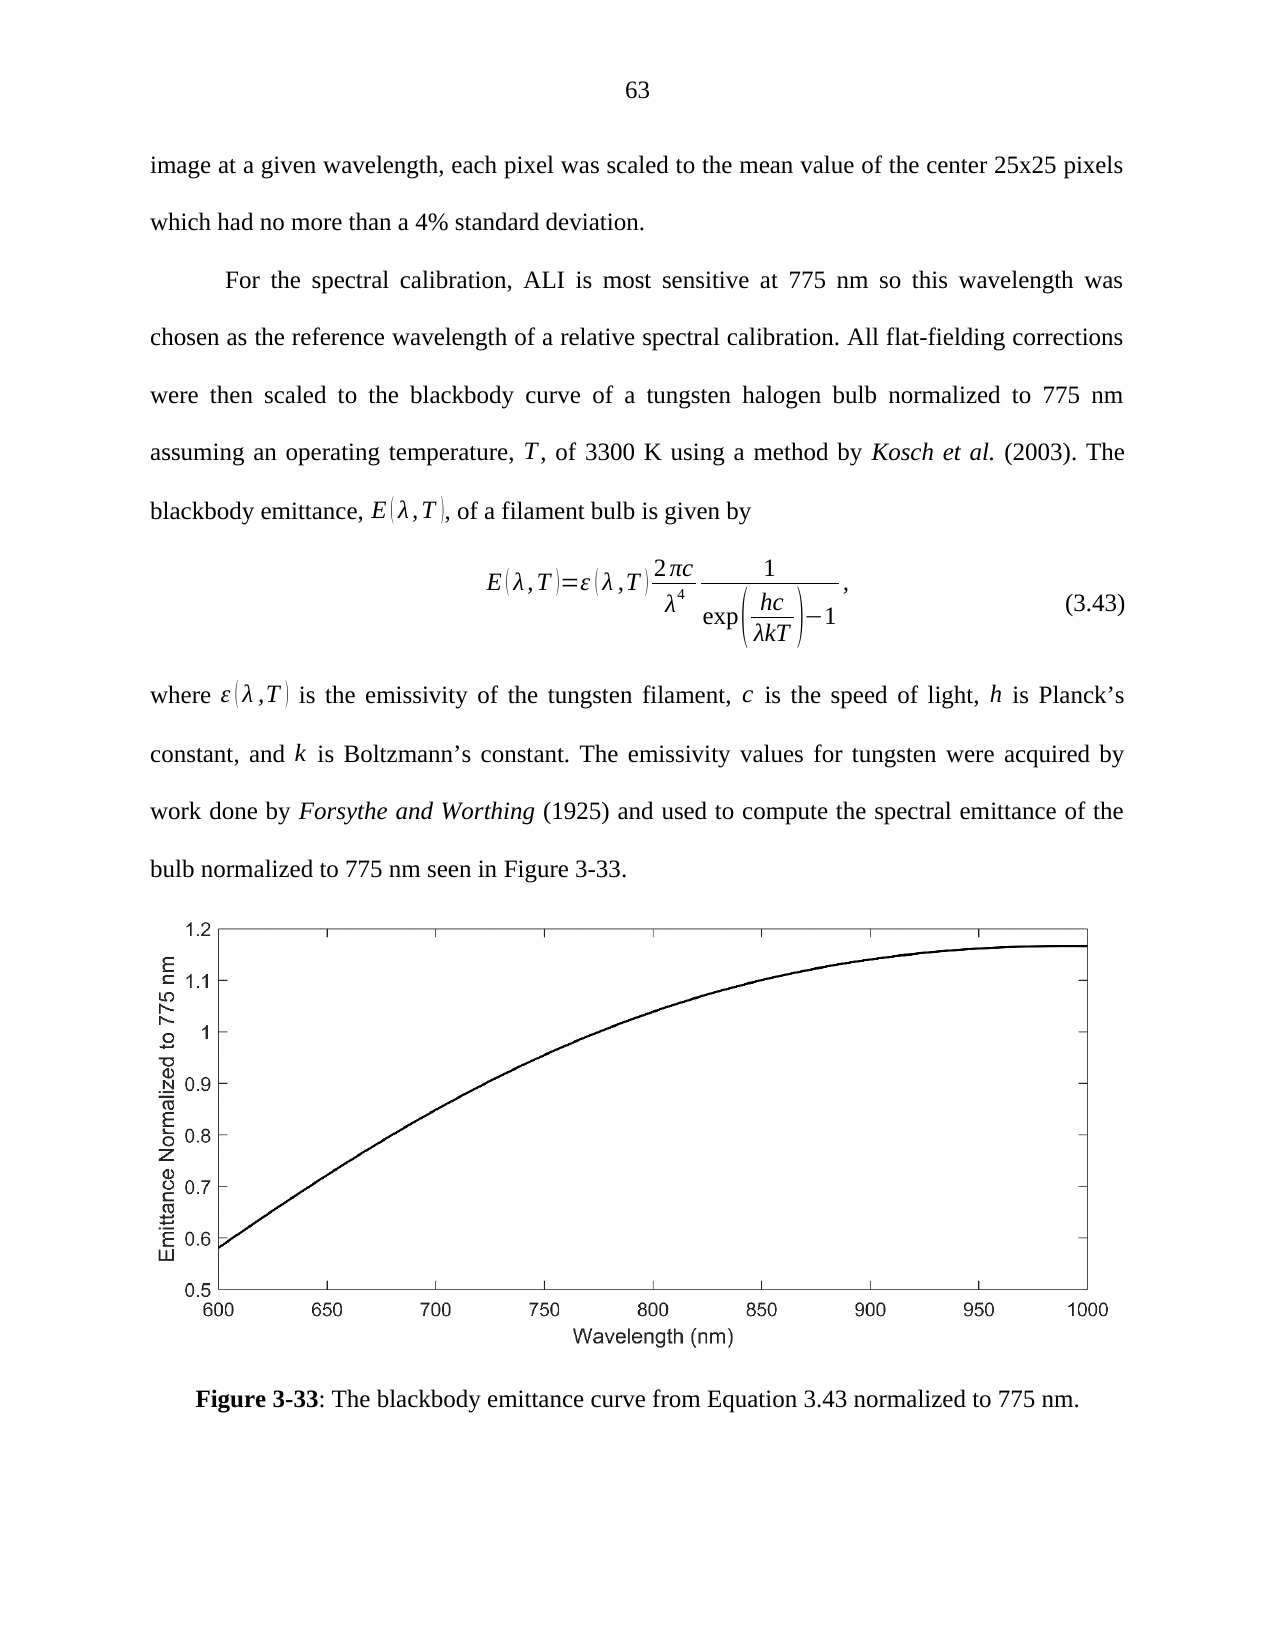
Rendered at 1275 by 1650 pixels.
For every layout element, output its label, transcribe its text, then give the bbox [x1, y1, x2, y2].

text For the spectral calibration, ALI is most sensitive at 775 nm so this wavelength was chosen as the reference wavelength of a relative spectral calibration. All flat-fielding corrections were then scaled to the blackbody curve of a tungsten halogen bulb normalized to 775 nm assuming an operating temperature, , of 3300 K using a method by Kosch et al. (2003). The blackbody emittance, , of a filament bulb is given by [150, 265, 1125, 526]
table_header (3.43) [1006, 554, 1136, 679]
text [150, 150, 1125, 236]
text Figure 3-33: The blackbody emittance curve from Equation 3.43 normalized to 775 nm. [150, 1384, 1125, 1413]
table_header [298, 554, 1006, 679]
text where is the emissivity of the tungsten filament, is the speed of light, is Planck’s constant, and is Boltzmann’s constant. The emissivity values for tungsten were acquired by work done by Forsythe and Worthing (1925) and used to compute the spectral emittance of the bulb normalized to 775 nm seen in Figure 3-33. [150, 679, 1125, 882]
picture [150, 911, 1125, 1356]
